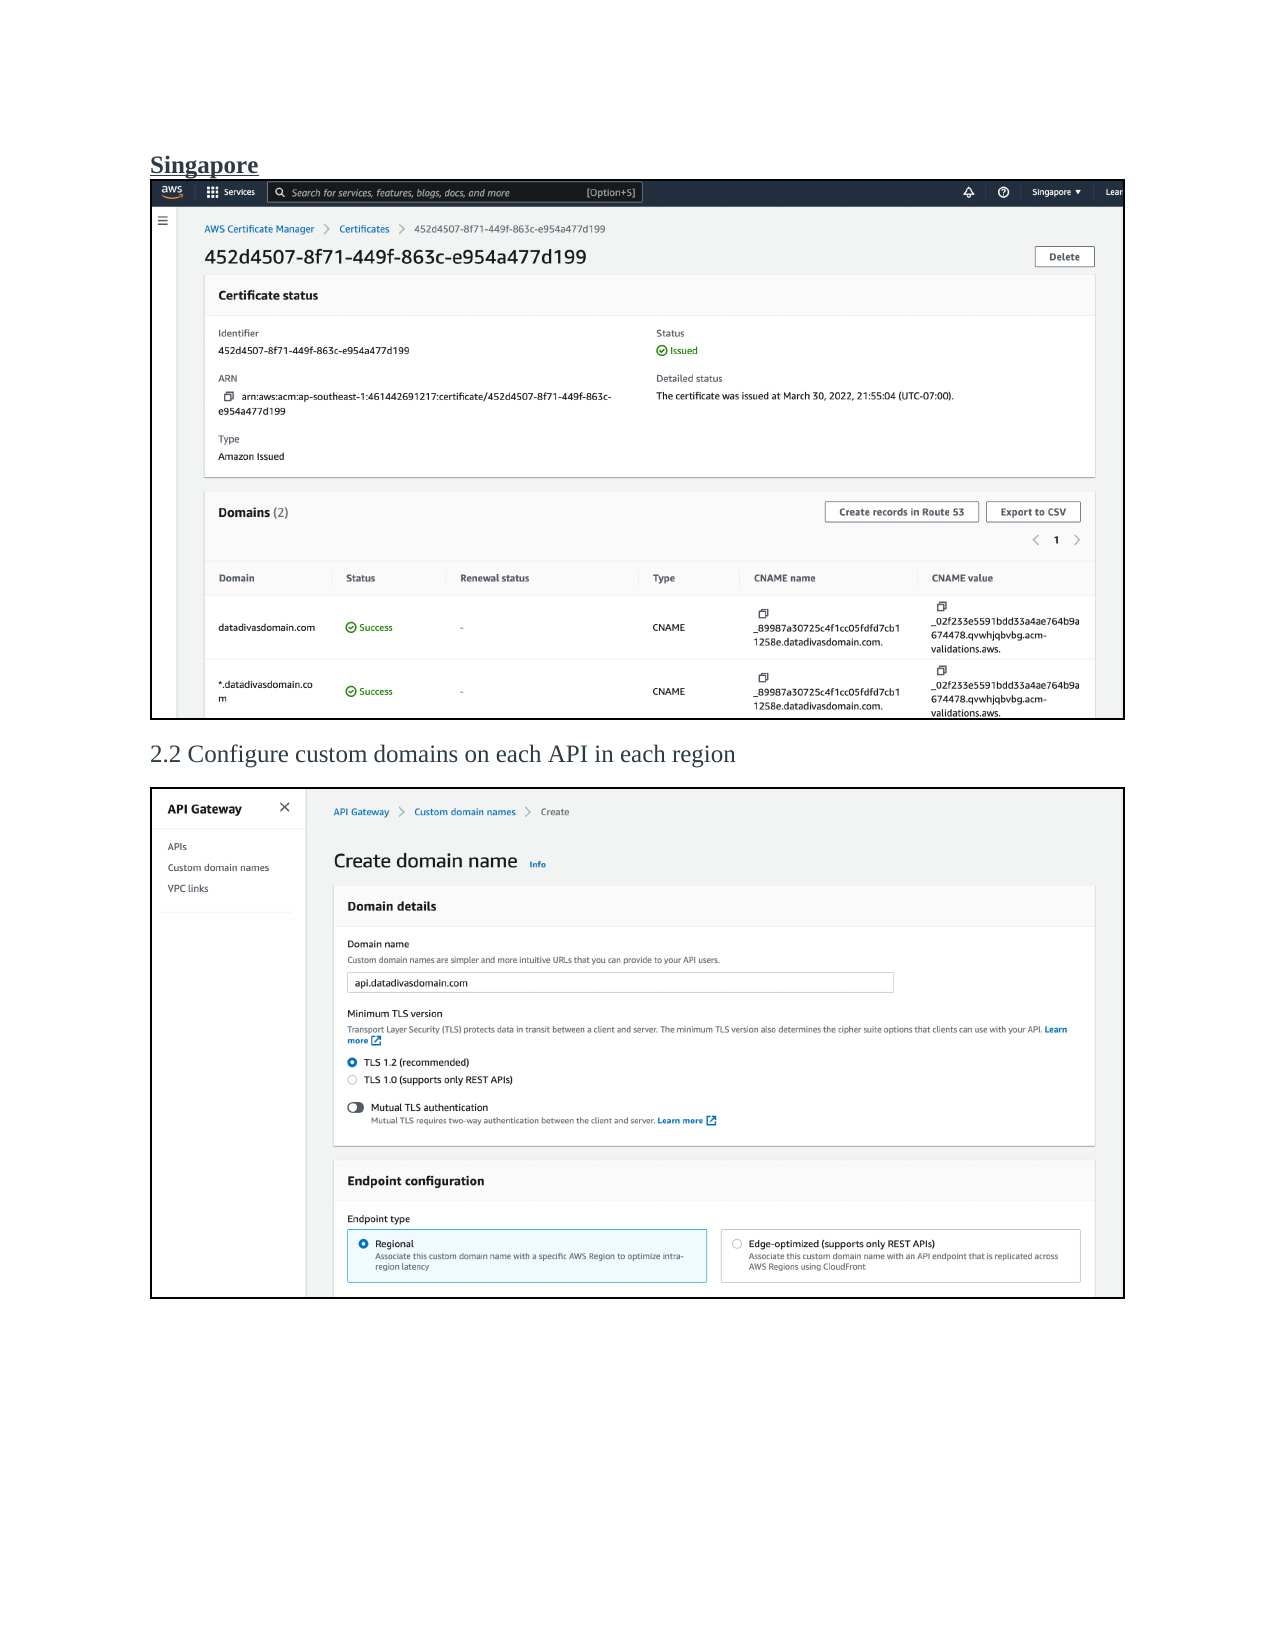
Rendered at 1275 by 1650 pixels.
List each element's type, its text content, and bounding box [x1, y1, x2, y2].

text Singapore [150, 150, 1125, 179]
picture [152, 789, 1123, 1297]
text 2.2 Configure custom domains on each API in each region [150, 739, 1125, 768]
picture [152, 181, 1123, 718]
